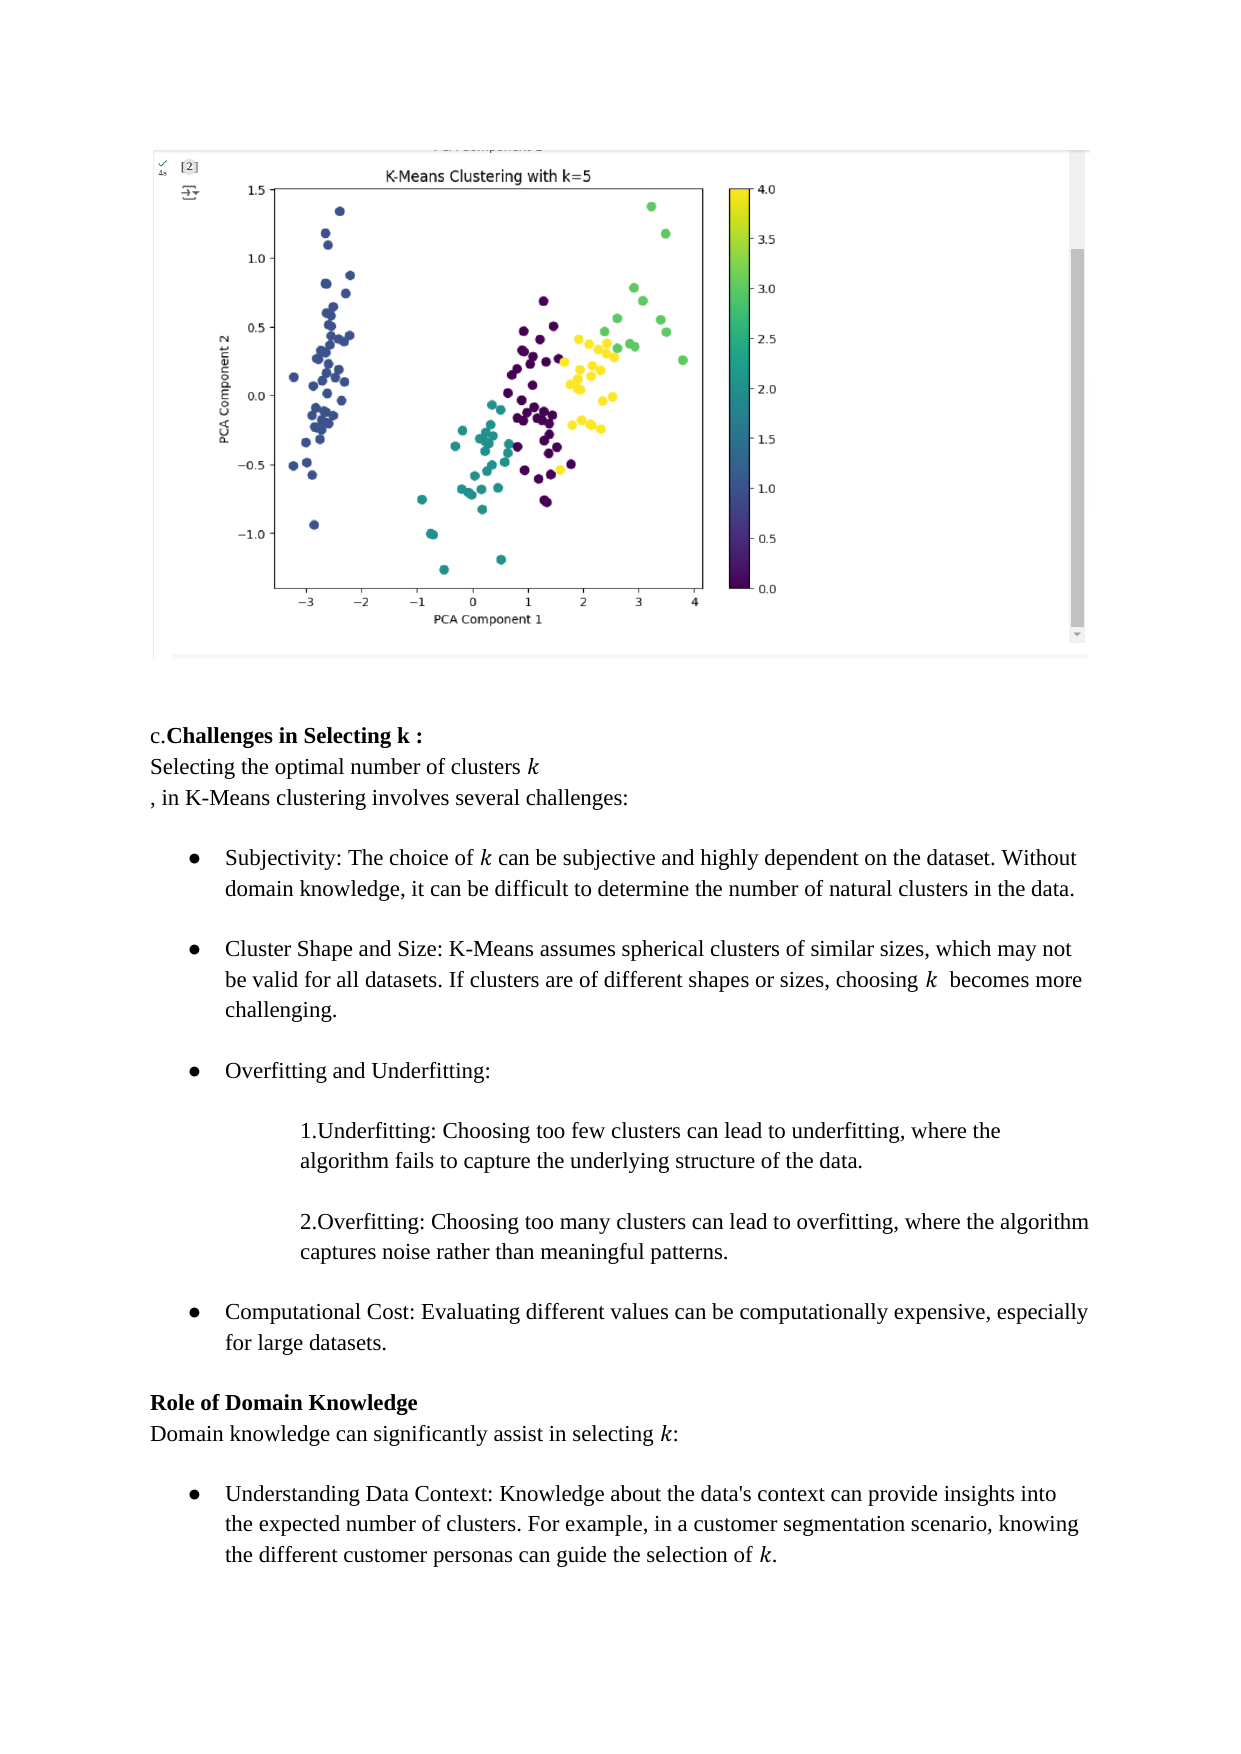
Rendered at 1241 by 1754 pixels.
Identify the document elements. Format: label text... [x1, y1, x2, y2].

list Cluster Shape and Size: K-Means assumes spherical clusters of similar sizes, which may not be valid for all datasets. If clusters are of different shapes or sizes, choosing 𝑘 becomes more challenging. [187, 935, 1090, 1023]
list Computational Cost: Evaluating different values can be computationally expensive, especially for large datasets. [187, 1298, 1090, 1355]
text , in K-Means clustering involves several challenges: [150, 784, 1090, 810]
list Understanding Data Context: Knowledge about the data's context can provide insights into the expected number of clusters. For example, in a customer segmentation scenario, knowing the different customer personas can guide the selection of 𝑘. [187, 1480, 1090, 1568]
list Overfitting and Underfitting: [187, 1057, 1090, 1083]
text 2.Overfitting: Choosing too many clusters can lead to overfitting, where the algorithm captures noise rather than meaningful patterns. [300, 1208, 1090, 1264]
text Selecting the optimal number of clusters 𝑘 [150, 753, 1090, 780]
text 1.Underfitting: Choosing too few clusters can lead to underfitting, where the algorithm fails to capture the underlying structure of the data. [300, 1117, 1090, 1174]
list Subjectivity: The choice of 𝑘 can be subjective and highly dependent on the dataset. Without domain knowledge, it can be difficult to determine the number of natural clusters in the data. [187, 844, 1090, 901]
text c.Challenges in Selecting k : [150, 723, 1090, 749]
picture [150, 150, 1091, 659]
text Domain knowledge can significantly assist in selecting 𝑘: [150, 1419, 1090, 1446]
text Role of Domain Knowledge [150, 1389, 1090, 1415]
